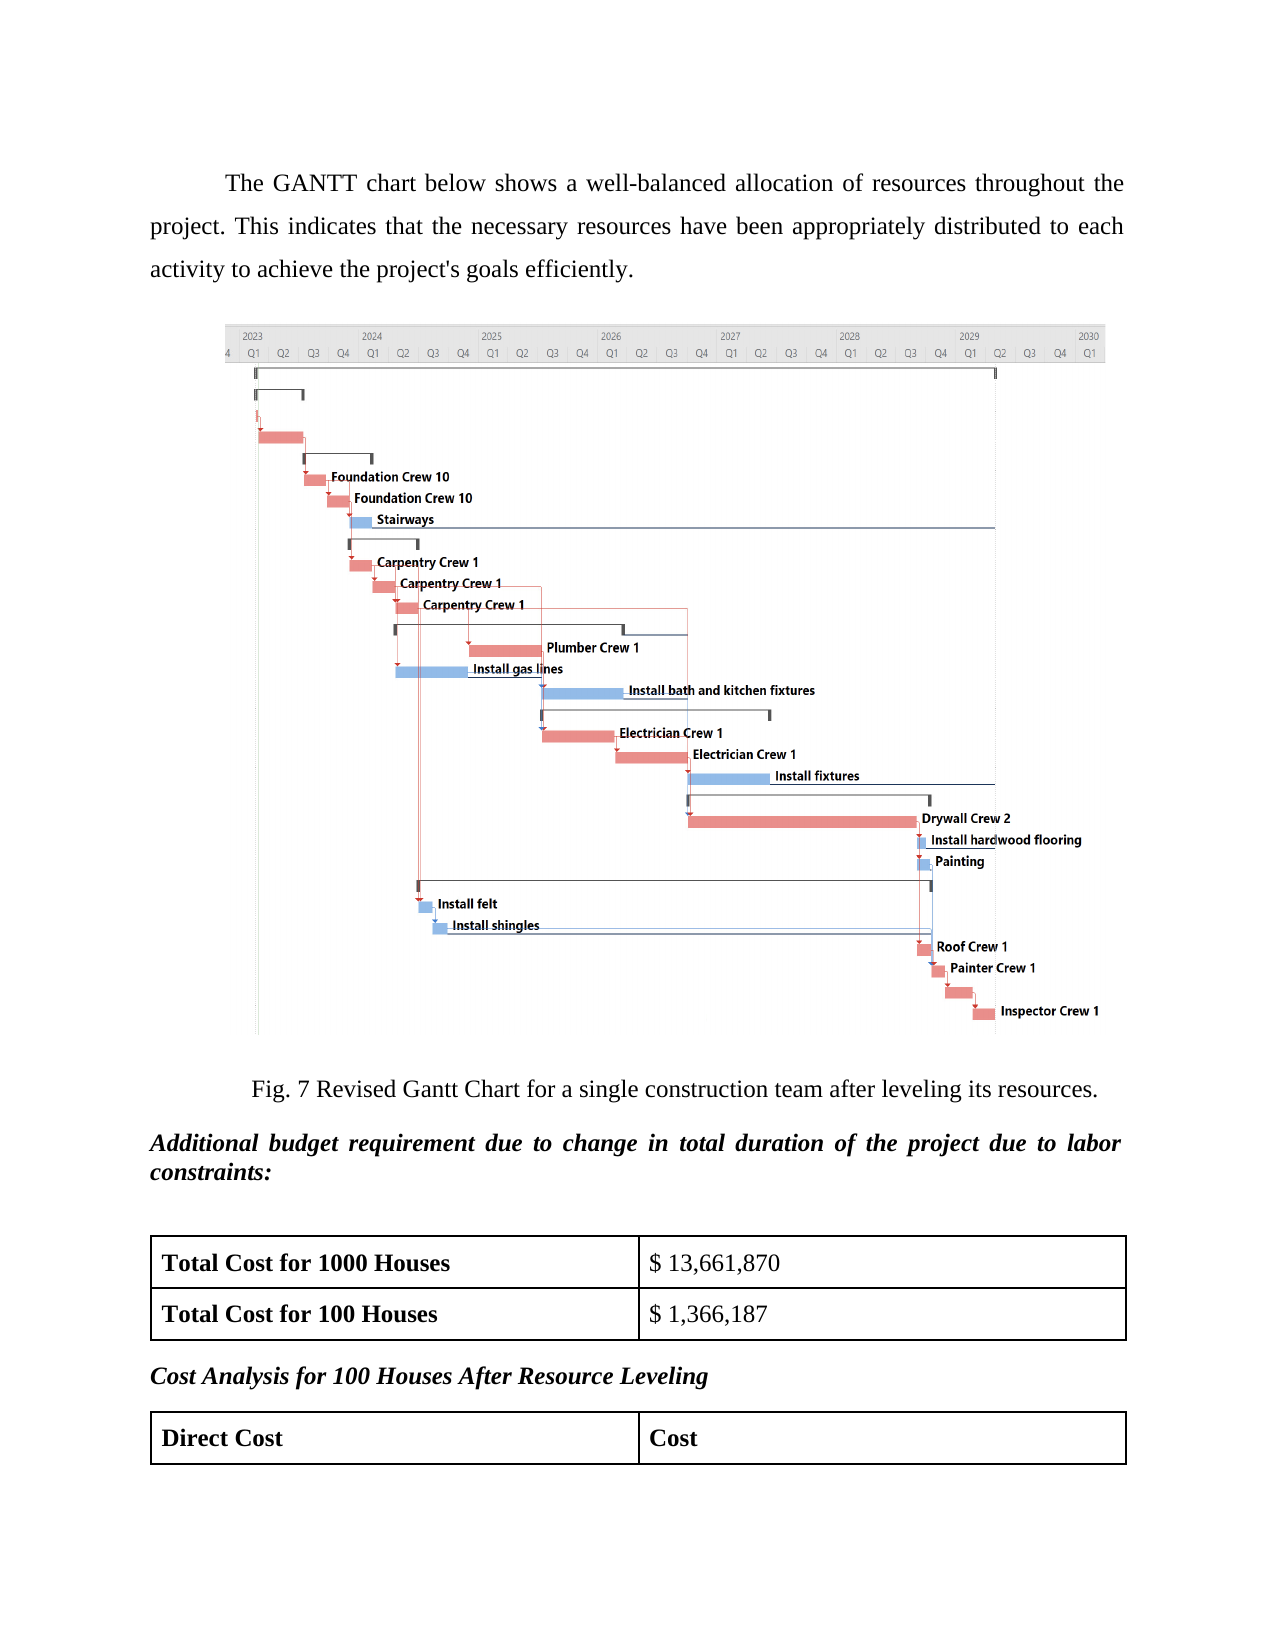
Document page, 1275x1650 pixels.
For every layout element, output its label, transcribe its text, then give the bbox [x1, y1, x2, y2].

picture [225, 322, 1106, 1035]
table_header $ 13,661,870 [640, 1237, 1125, 1287]
table_cell $ 1,366,187 [640, 1289, 1125, 1338]
text The GANTT chart below shows a well-balanced allocation of resources throughout the project. This indicates that the necessary resources have been appropriately distributed to each activity to achieve the project's goals efficiently. [150, 168, 1125, 283]
subtitle Cost Analysis for 100 Houses After Resource Leveling [150, 1361, 1125, 1390]
table_header Total Cost for 1000 Houses [152, 1237, 638, 1287]
table_cell Total Cost for 100 Houses [152, 1289, 638, 1338]
text Fig. 7 Revised Gantt Chart for a single construction team after leveling its resources. [150, 1074, 1125, 1103]
table_header Direct Cost [152, 1413, 638, 1463]
subtitle Additional budget requirement due to change in total duration of the project due to labor constraints: [150, 1128, 1125, 1186]
table_header Cost [640, 1413, 1125, 1463]
